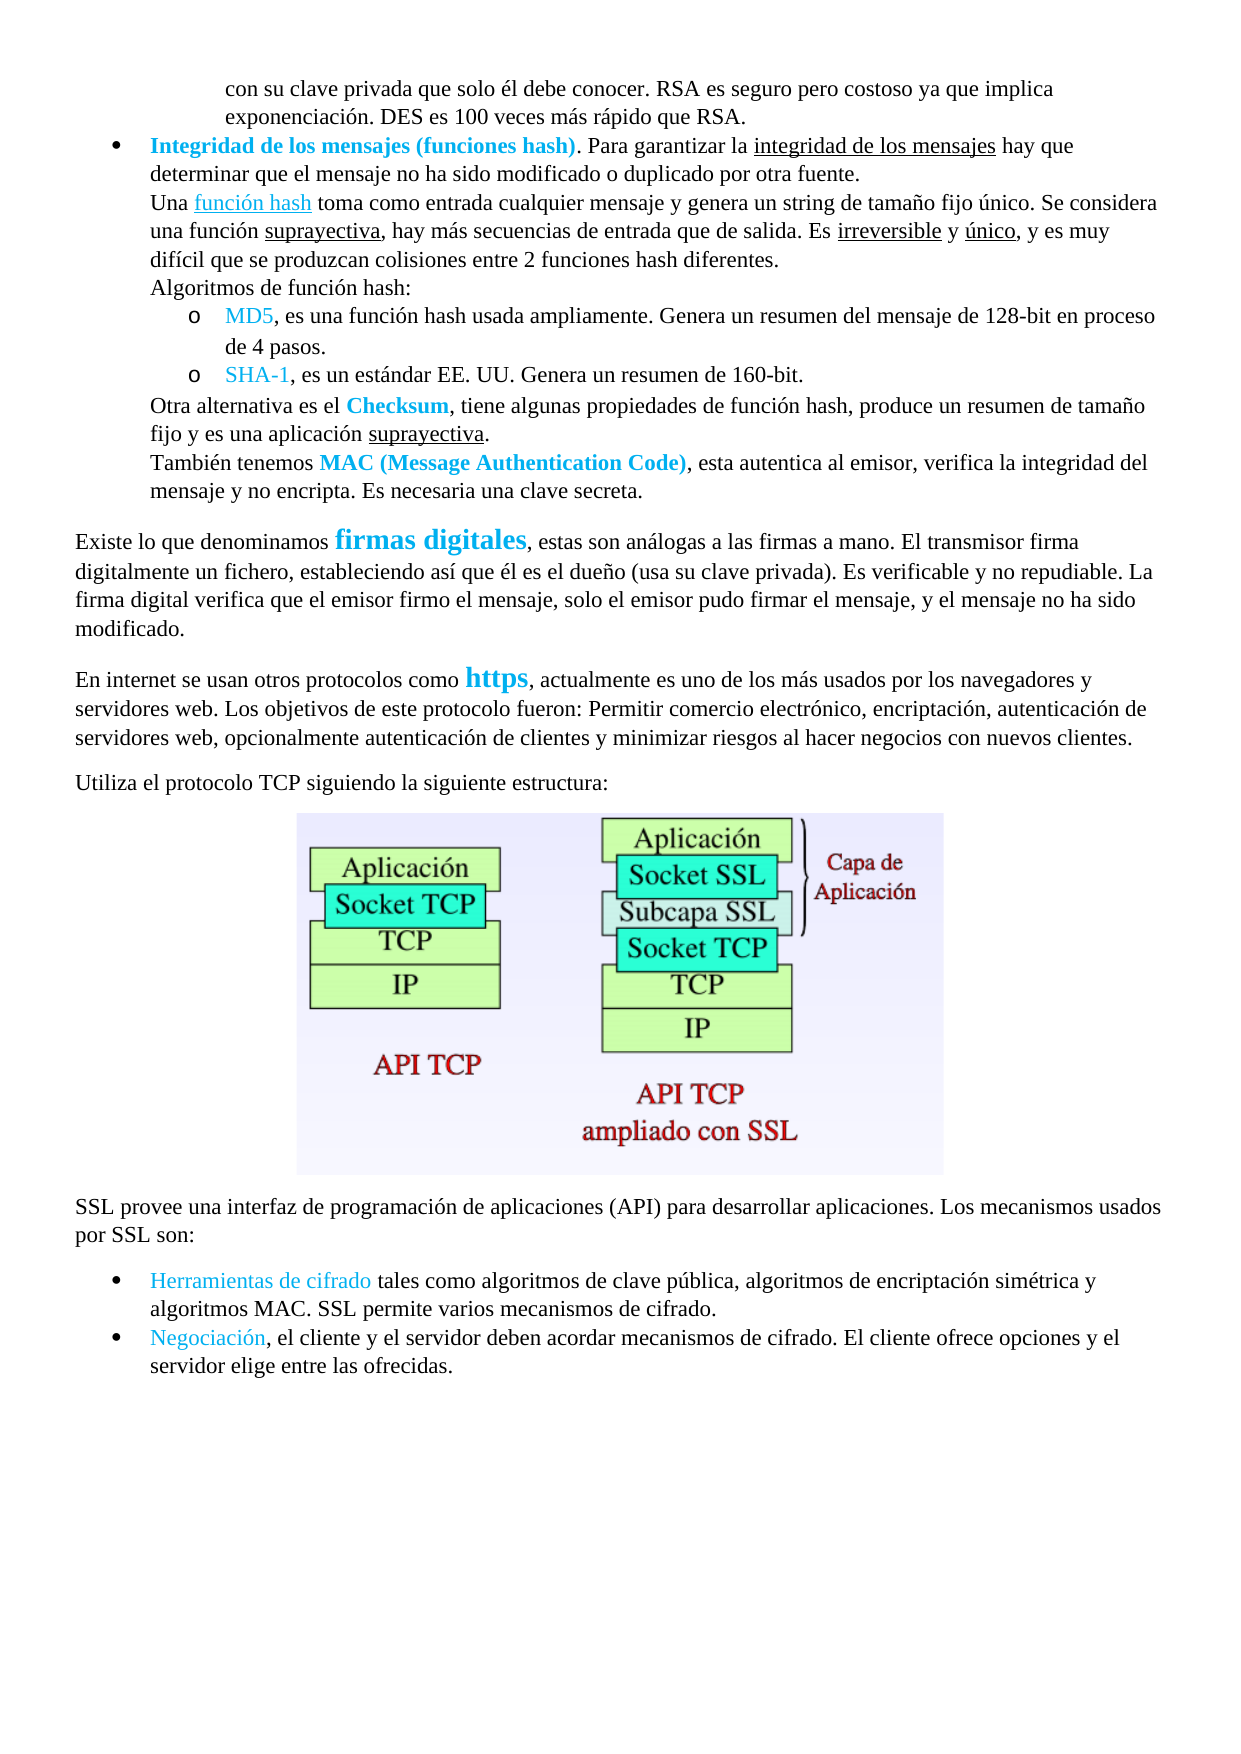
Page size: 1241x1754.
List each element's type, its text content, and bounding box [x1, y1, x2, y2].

picture [296, 813, 944, 1175]
text En internet se usan otros protocolos como https, actualmente es uno de los más usados por los navegadores y servidores web. Los objetivos de este protocolo fueron: Permitir comercio electrónico, encriptación, autenticación de servidores web, opcionalmente autenticación de clientes y minimizar riesgos al hacer negocios con nuevos clientes. [75, 660, 1165, 750]
text Utiliza el protocolo TCP siguiendo la siguiente estructura: [75, 769, 1165, 795]
list MD5, es una función hash usada ampliamente. Genera un resumen del mensaje de 128-bit en proceso de 4 pasos. [187, 302, 1165, 359]
text Existe lo que denominamos firmas digitales, estas son análogas a las firmas a mano. El transmisor firma digitalmente un fichero, estableciendo así que él es el dueño (usa su clave privada). Es verificable y no repudiable. La firma digital verifica que el emisor firmo el mensaje, solo el emisor pudo firmar el mensaje, y el mensaje no ha sido modificado. [75, 522, 1165, 641]
list Herramientas de cifrado tales como algoritmos de clave pública, algoritmos de encriptación simétrica y algoritmos MAC. SSL permite varios mecanismos de cifrado. [112, 1267, 1165, 1321]
list Integridad de los mensajes (funciones hash). Para garantizar la integridad de los mensajes hay que determinar que el mensaje no ha sido modificado o duplicado por otra fuente. [112, 132, 1165, 187]
list También tenemos MAC (Message Authentication Code), esta autentica al emisor, verifica la integridad del mensaje y no encripta. Es necesaria una clave secreta. [150, 448, 1165, 503]
list SHA-1, es un estándar EE. UU. Genera un resumen de 160-bit. [187, 361, 1165, 389]
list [187, 75, 1165, 130]
list Algoritmos de función hash: [150, 274, 1165, 300]
list Negociación, el cliente y el servidor deben acordar mecanismos de cifrado. El cliente ofrece opciones y el servidor elige entre las ofrecidas. [112, 1323, 1165, 1378]
list Otra alternativa es el Checksum, tiene algunas propiedades de función hash, produce un resumen de tamaño fijo y es una aplicación suprayectiva. [150, 392, 1165, 446]
text SSL provee una interfaz de programación de aplicaciones (API) para desarrollar aplicaciones. Los mecanismos usados por SSL son: [75, 1193, 1165, 1248]
list Una función hash toma como entrada cualquier mensaje y genera un string de tamaño fijo único. Se considera una función suprayectiva, hay más secuencias de entrada que de salida. Es irreversible y único, y es muy difícil que se produzcan colisiones entre 2 funciones hash diferentes. [150, 189, 1165, 272]
